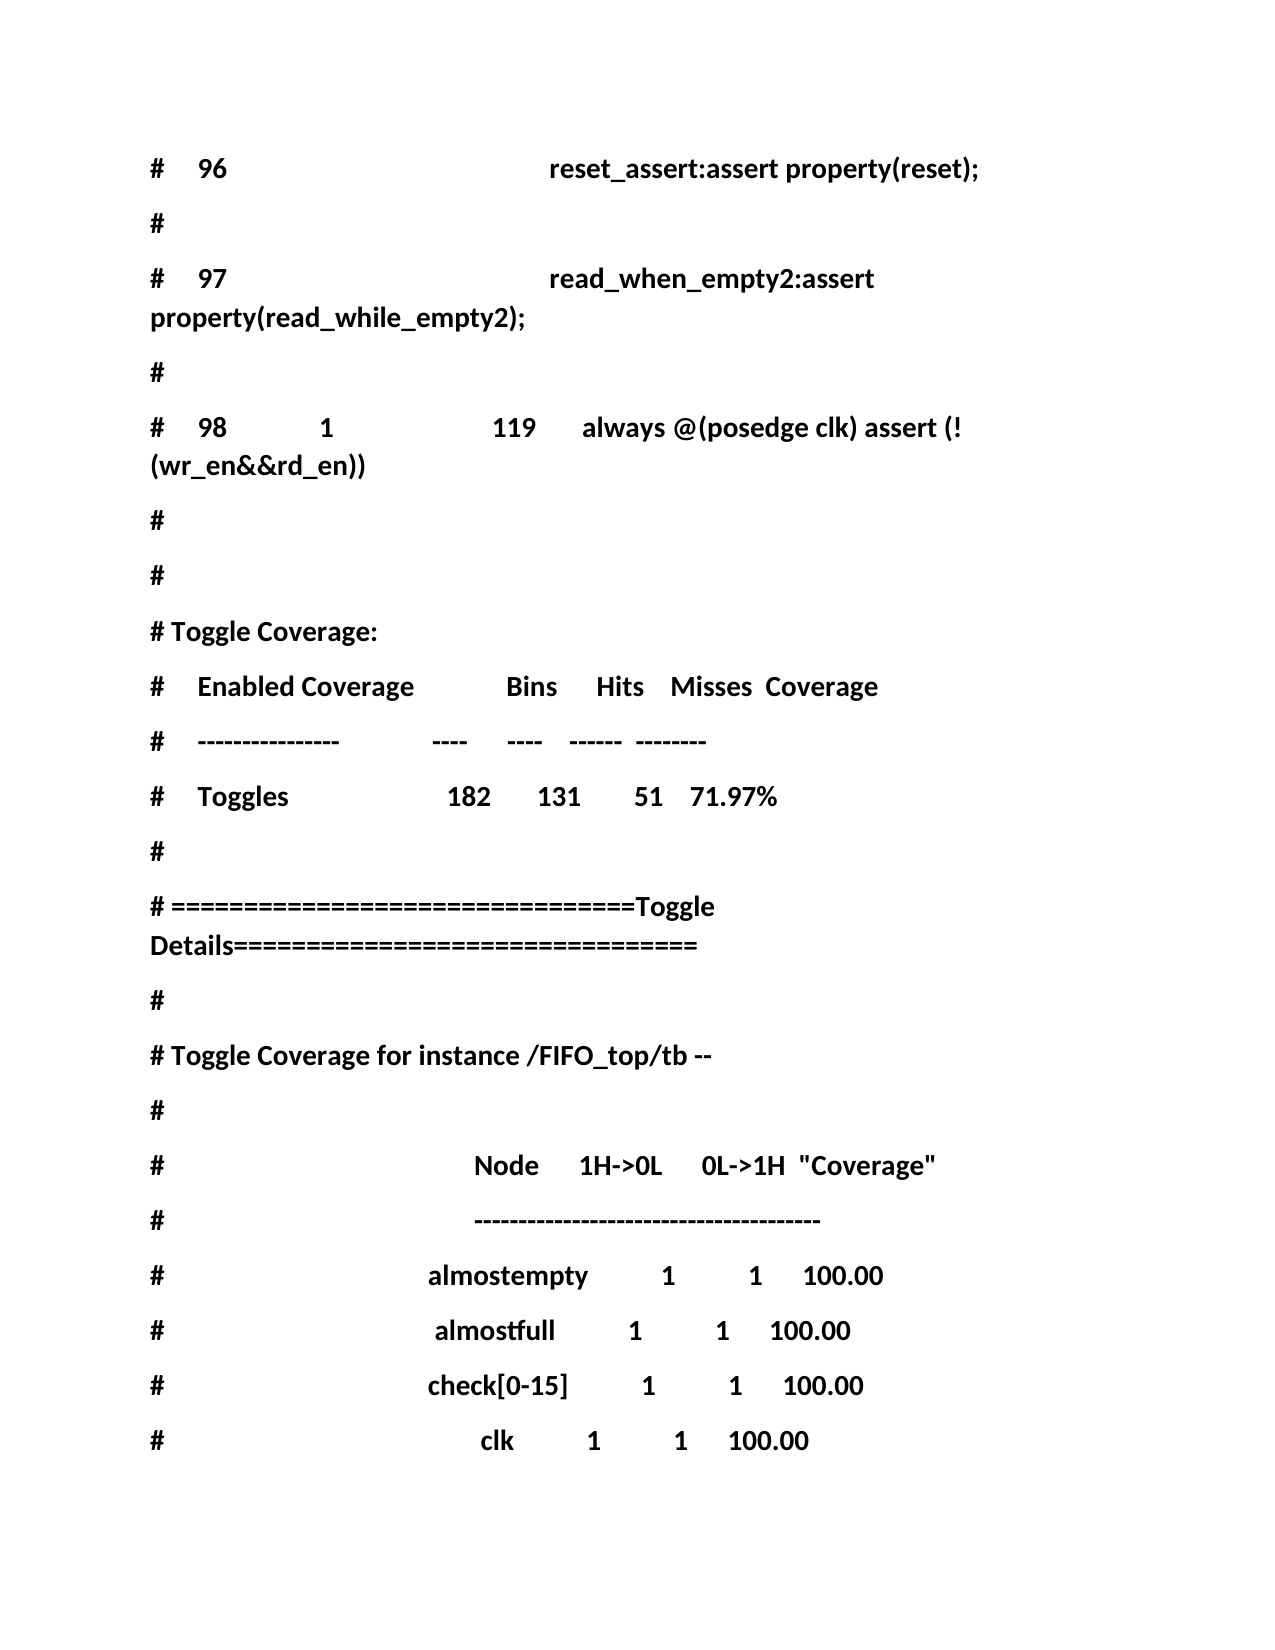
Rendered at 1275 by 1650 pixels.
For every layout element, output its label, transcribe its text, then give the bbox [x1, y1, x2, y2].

text # ---------------- ---- ---- ------ -------- [150, 723, 1125, 758]
text # [150, 502, 1125, 538]
text # [150, 1092, 1125, 1127]
text # 96 reset_assert:assert property(reset); [150, 150, 1125, 186]
text # 97 read_when_empty2:assert property(read_while_empty2); [150, 260, 1125, 334]
text # almostempty 1 1 100.00 [150, 1257, 1125, 1293]
text # [150, 833, 1125, 869]
text # clk 1 1 100.00 [150, 1422, 1125, 1458]
text # [150, 354, 1125, 389]
text # --------------------------------------- [150, 1202, 1125, 1238]
text # [150, 982, 1125, 1017]
text # [150, 557, 1125, 593]
text # Node 1H->0L 0L->1H "Coverage" [150, 1147, 1125, 1183]
text # almostfull 1 1 100.00 [150, 1312, 1125, 1348]
text # Toggle Coverage: [150, 613, 1125, 648]
text # ================================Toggle Details================================ [150, 888, 1125, 962]
text # Toggle Coverage for instance /FIFO_top/tb -- [150, 1037, 1125, 1072]
text # 98 1 119 always @(posedge clk) assert (!(wr_en&&rd_en)) [150, 409, 1125, 483]
text # Toggles 182 131 51 71.97% [150, 778, 1125, 813]
text # Enabled Coverage Bins Hits Misses Coverage [150, 668, 1125, 703]
text # [150, 205, 1125, 241]
text # check[0-15] 1 1 100.00 [150, 1367, 1125, 1403]
